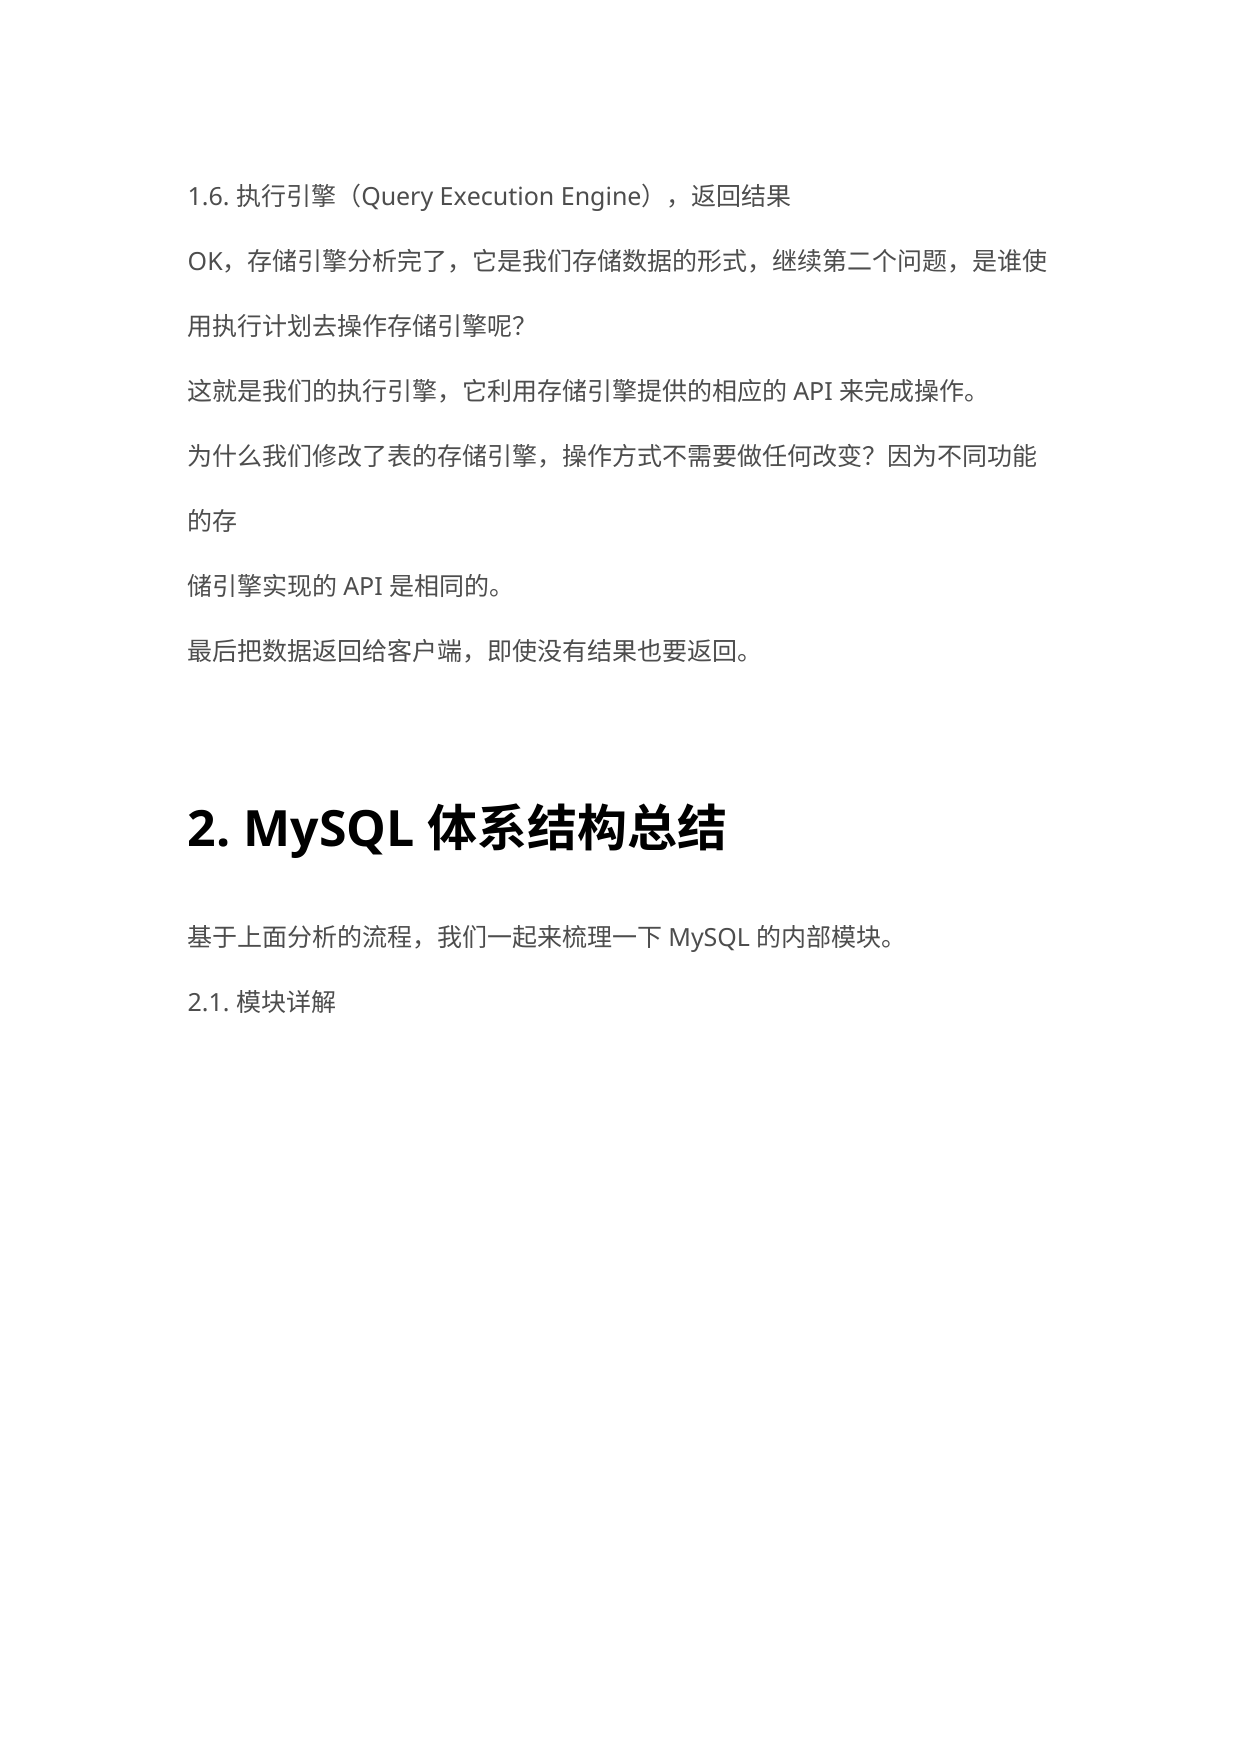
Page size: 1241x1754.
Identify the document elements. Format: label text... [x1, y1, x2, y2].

text 2.1. 模块详解 [187, 968, 1053, 1033]
text OK，存储引擎分析完了，它是我们存储数据的形式，继续第二个问题，是谁使用执行计划去操作存储引擎呢？ [187, 227, 1053, 357]
text 这就是我们的执行引擎，它利用存储引擎提供的相应的 API 来完成操作。 [187, 357, 1053, 422]
text 1.6. 执行引擎（Query Execution Engine），返回结果 [187, 162, 1053, 227]
text 最后把数据返回给客户端，即使没有结果也要返回。 [187, 617, 1053, 682]
text 储引擎实现的 API 是相同的。 [187, 552, 1053, 617]
text 为什么我们修改了表的存储引擎，操作方式不需要做任何改变？因为不同功能的存 [187, 422, 1053, 552]
subtitle 2. MySQL 体系结构总结 [187, 776, 1053, 874]
text 基于上面分析的流程，我们一起来梳理一下 MySQL 的内部模块。 [187, 903, 1053, 968]
